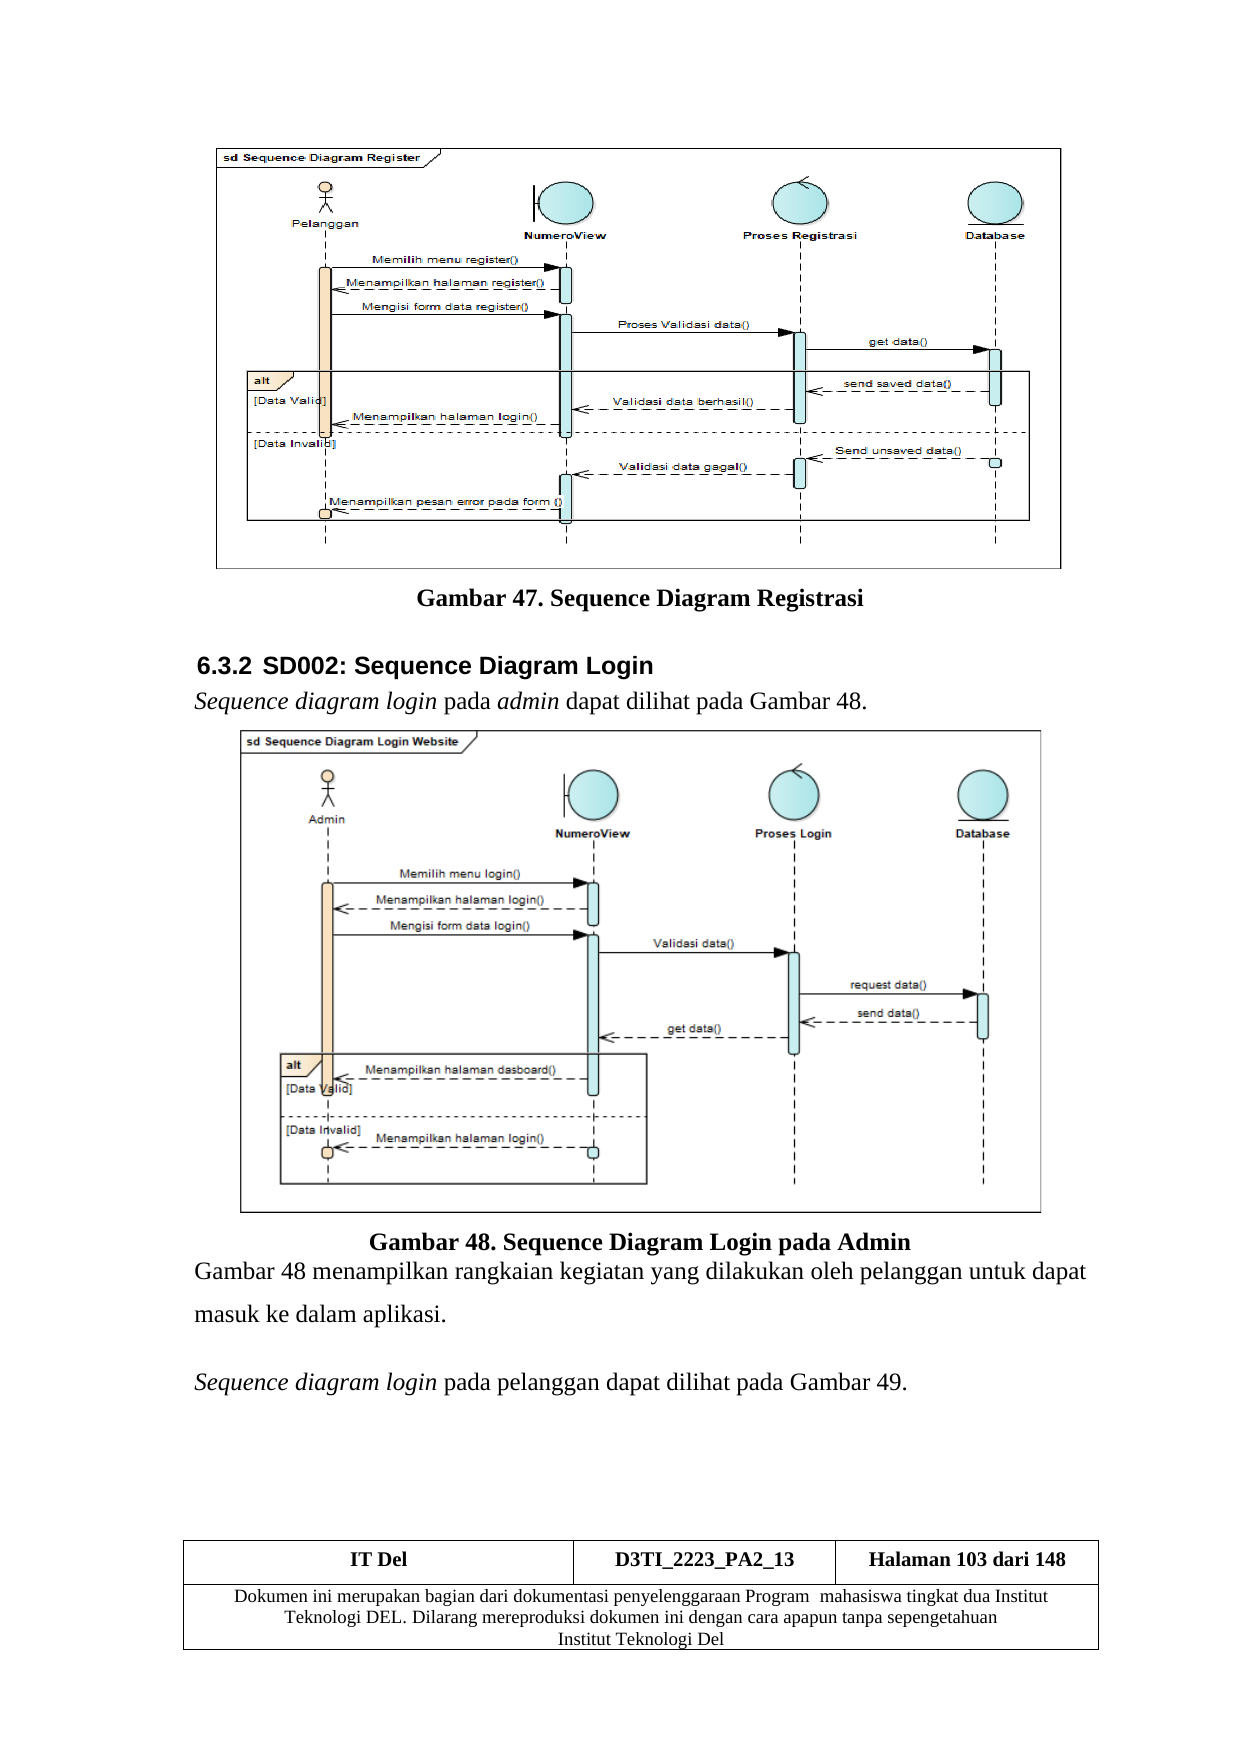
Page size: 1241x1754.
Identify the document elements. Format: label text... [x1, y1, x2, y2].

picture [215, 147, 1062, 569]
subtitle SD002: Sequence Diagram Login [197, 651, 1092, 680]
text Gambar 48 menampilkan rangkaian kegiatan yang dilakukan oleh pelanggan untuk dapat masuk ke dalam aplikasi. [194, 1256, 1086, 1328]
text Sequence diagram login pada pelanggan dapat dilihat pada Gambar 49. [194, 1367, 1086, 1396]
text Gambar 47. Sequence Diagram Registrasi [187, 583, 1092, 612]
text Sequence diagram login pada admin dapat dilihat pada Gambar 48. [194, 686, 1086, 715]
text Gambar 48. Sequence Diagram Login pada Admin [187, 1227, 1092, 1256]
picture [239, 729, 1042, 1213]
